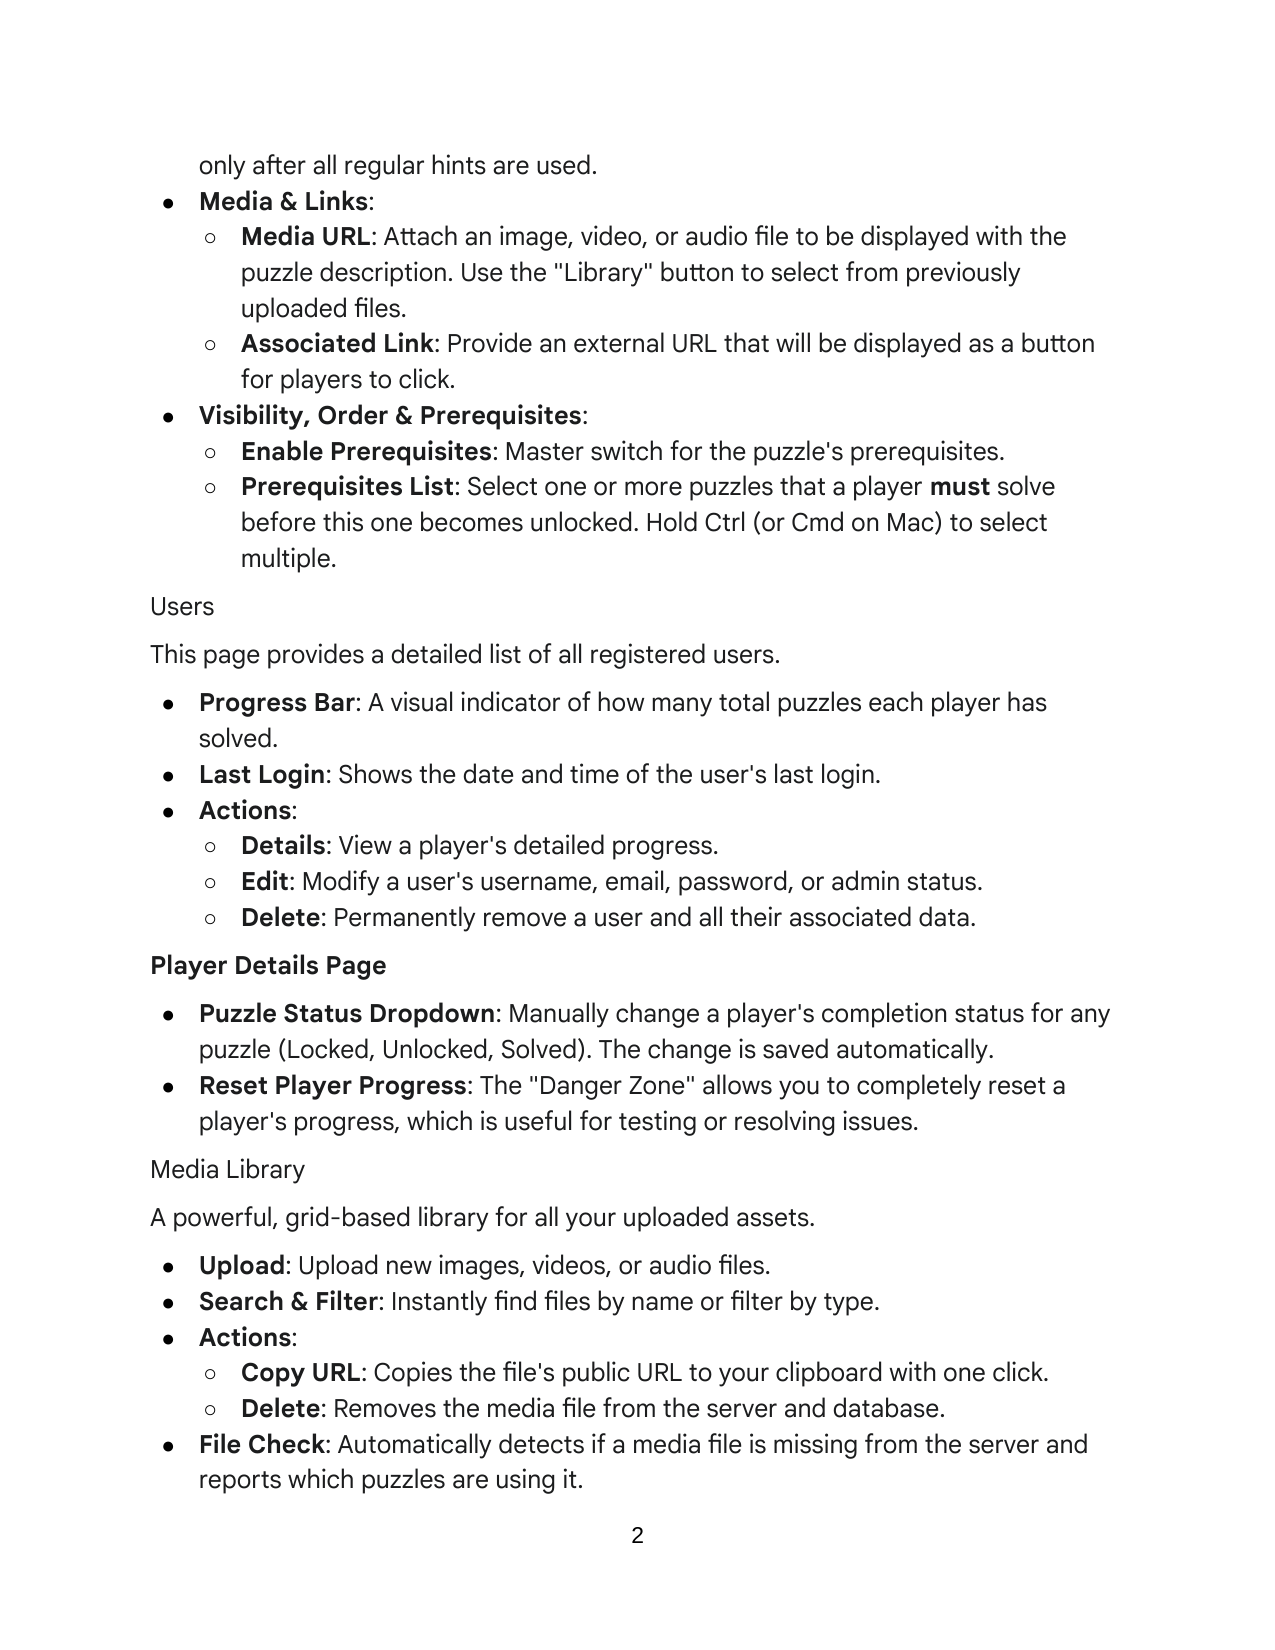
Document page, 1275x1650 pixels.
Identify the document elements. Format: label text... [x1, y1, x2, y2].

text A powerful, grid-based library for all your uploaded assets. [150, 1202, 1125, 1233]
list Actions: [161, 795, 1125, 826]
list File Check: Automatically detects if a media file is missing from the server and reports which puzzles are using it. [161, 1429, 1125, 1496]
list Details: View a player's detailed progress. [203, 831, 1125, 862]
subtitle Media Library [150, 1154, 1125, 1185]
list Enable Prerequisites: Master switch for the puzzle's prerequisites. [203, 436, 1125, 467]
list Puzzle Status Dropdown: Manually change a player's completion status for any puzzle (Locked, Unlocked, Solved). The change is saved automatically. [161, 998, 1125, 1066]
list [161, 150, 1125, 181]
list Edit: Modify a user's username, email, password, or admin status. [203, 866, 1125, 898]
list Visibility, Order & Prerequisites: [161, 400, 1125, 431]
list Last Login: Shows the date and time of the user's last login. [161, 759, 1125, 791]
list Reset Player Progress: The "Danger Zone" allows you to completely reset a player's progress, which is useful for testing or resolving issues. [161, 1070, 1125, 1137]
list Copy URL: Copies the file's public URL to your clipboard with one click. [203, 1358, 1125, 1389]
list Search & Filter: Instantly find files by name or filter by type. [161, 1286, 1125, 1317]
subtitle Users [150, 591, 1125, 623]
list Delete: Removes the media file from the server and database. [203, 1393, 1125, 1425]
list Delete: Permanently remove a user and all their associated data. [203, 902, 1125, 933]
text Player Details Page [150, 950, 1125, 982]
list Media URL: Attach an image, video, or audio file to be displayed with the puzzle description. Use the "Library" button to select from previously uploaded files. [203, 221, 1125, 324]
list Media & Links: [161, 186, 1125, 217]
list Associated Link: Provide an external URL that will be displayed as a button for players to click. [203, 329, 1125, 396]
list Upload: Upload new images, videos, or audio files. [161, 1250, 1125, 1282]
list Actions: [161, 1322, 1125, 1353]
list Prerequisites List: Select one or more puzzles that a player must solve before this one becomes unlocked. Hold Ctrl (or Cmd on Mac) to select multiple. [203, 472, 1125, 574]
list Progress Bar: A visual indicator of how many total puzzles each player has solved. [161, 688, 1125, 755]
text This page provides a detailed list of all registered users. [150, 639, 1125, 671]
